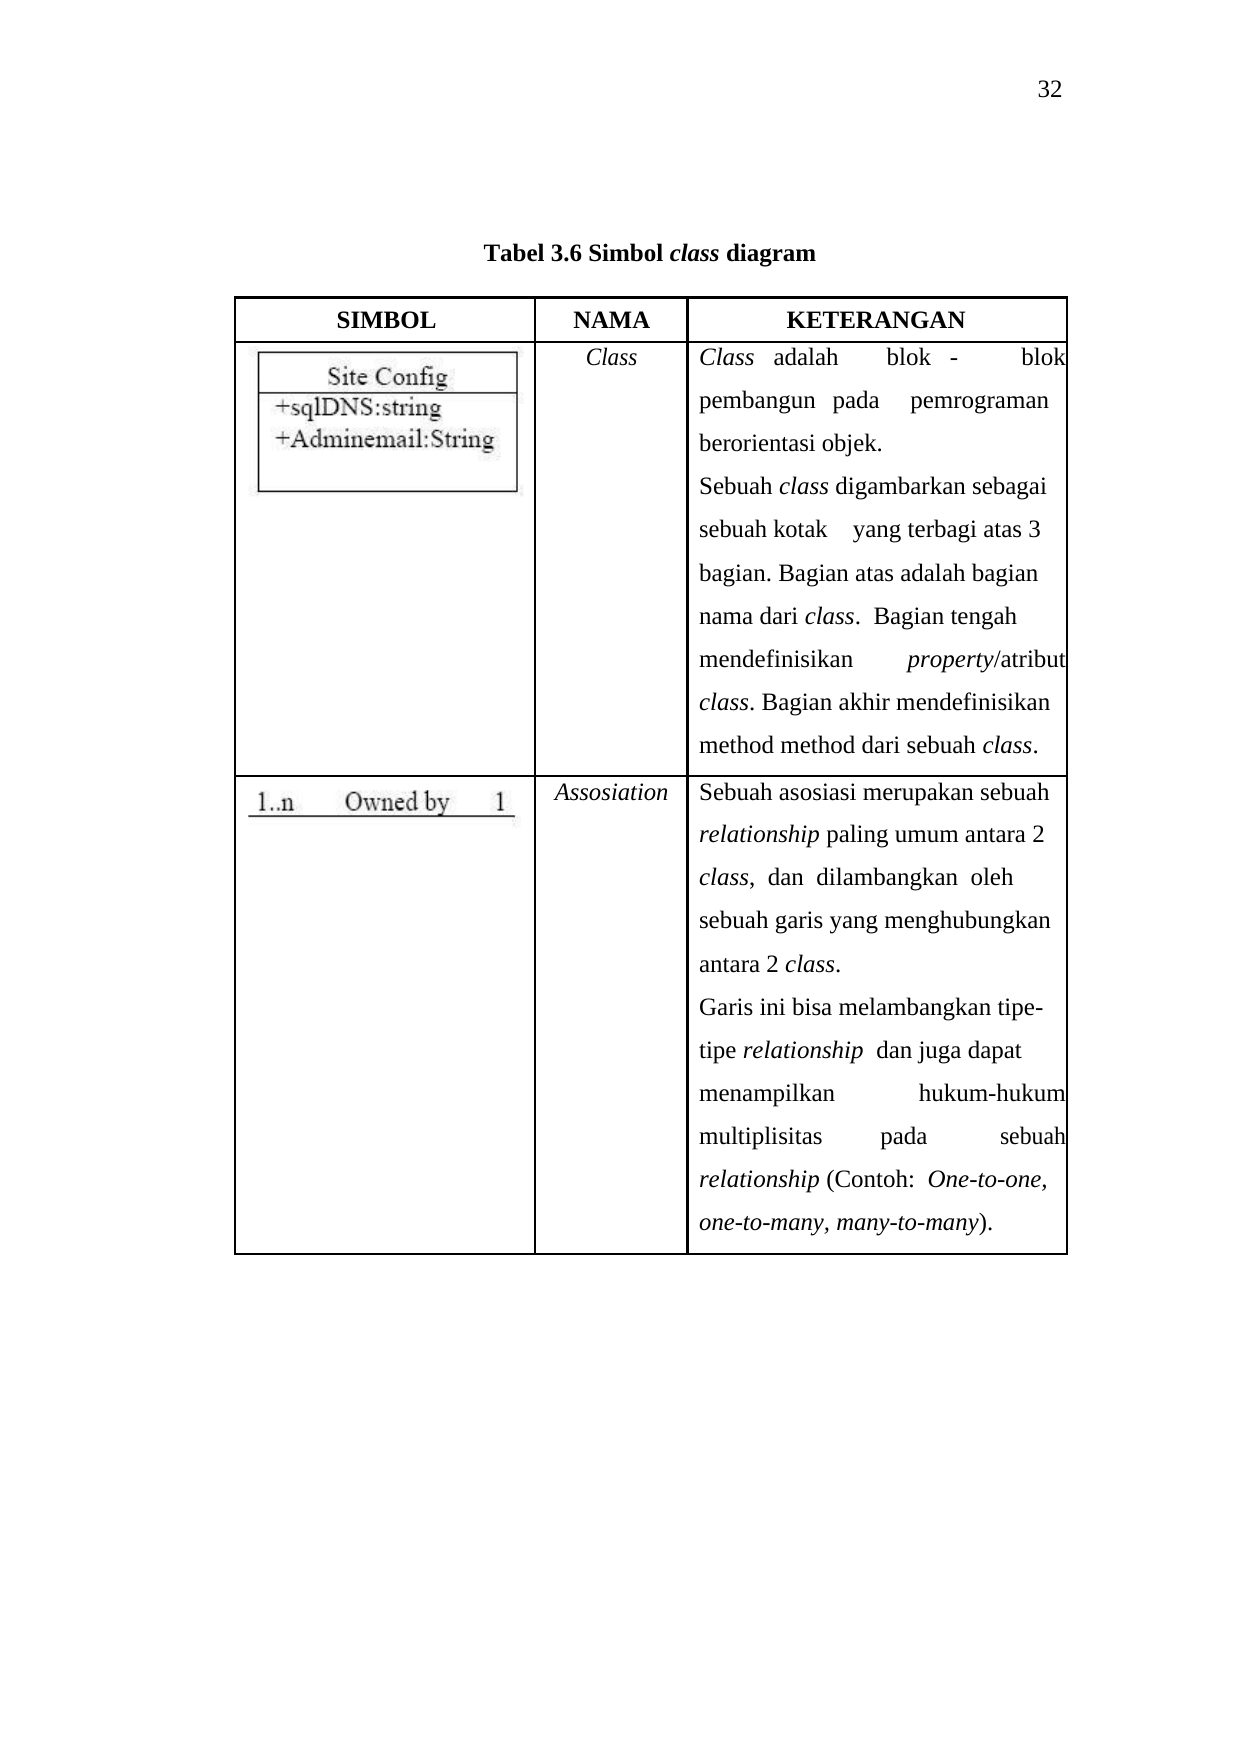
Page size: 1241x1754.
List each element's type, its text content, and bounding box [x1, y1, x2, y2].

text 32 [1037, 74, 1090, 103]
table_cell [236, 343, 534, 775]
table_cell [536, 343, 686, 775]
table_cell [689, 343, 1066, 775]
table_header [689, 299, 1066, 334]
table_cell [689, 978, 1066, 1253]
text Tabel 3.6 Simbol class diagram [483, 238, 1090, 267]
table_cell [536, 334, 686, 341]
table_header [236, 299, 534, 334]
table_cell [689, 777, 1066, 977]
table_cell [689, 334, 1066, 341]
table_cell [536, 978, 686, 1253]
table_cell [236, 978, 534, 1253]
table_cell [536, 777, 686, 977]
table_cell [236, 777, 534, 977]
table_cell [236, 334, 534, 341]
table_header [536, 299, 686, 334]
